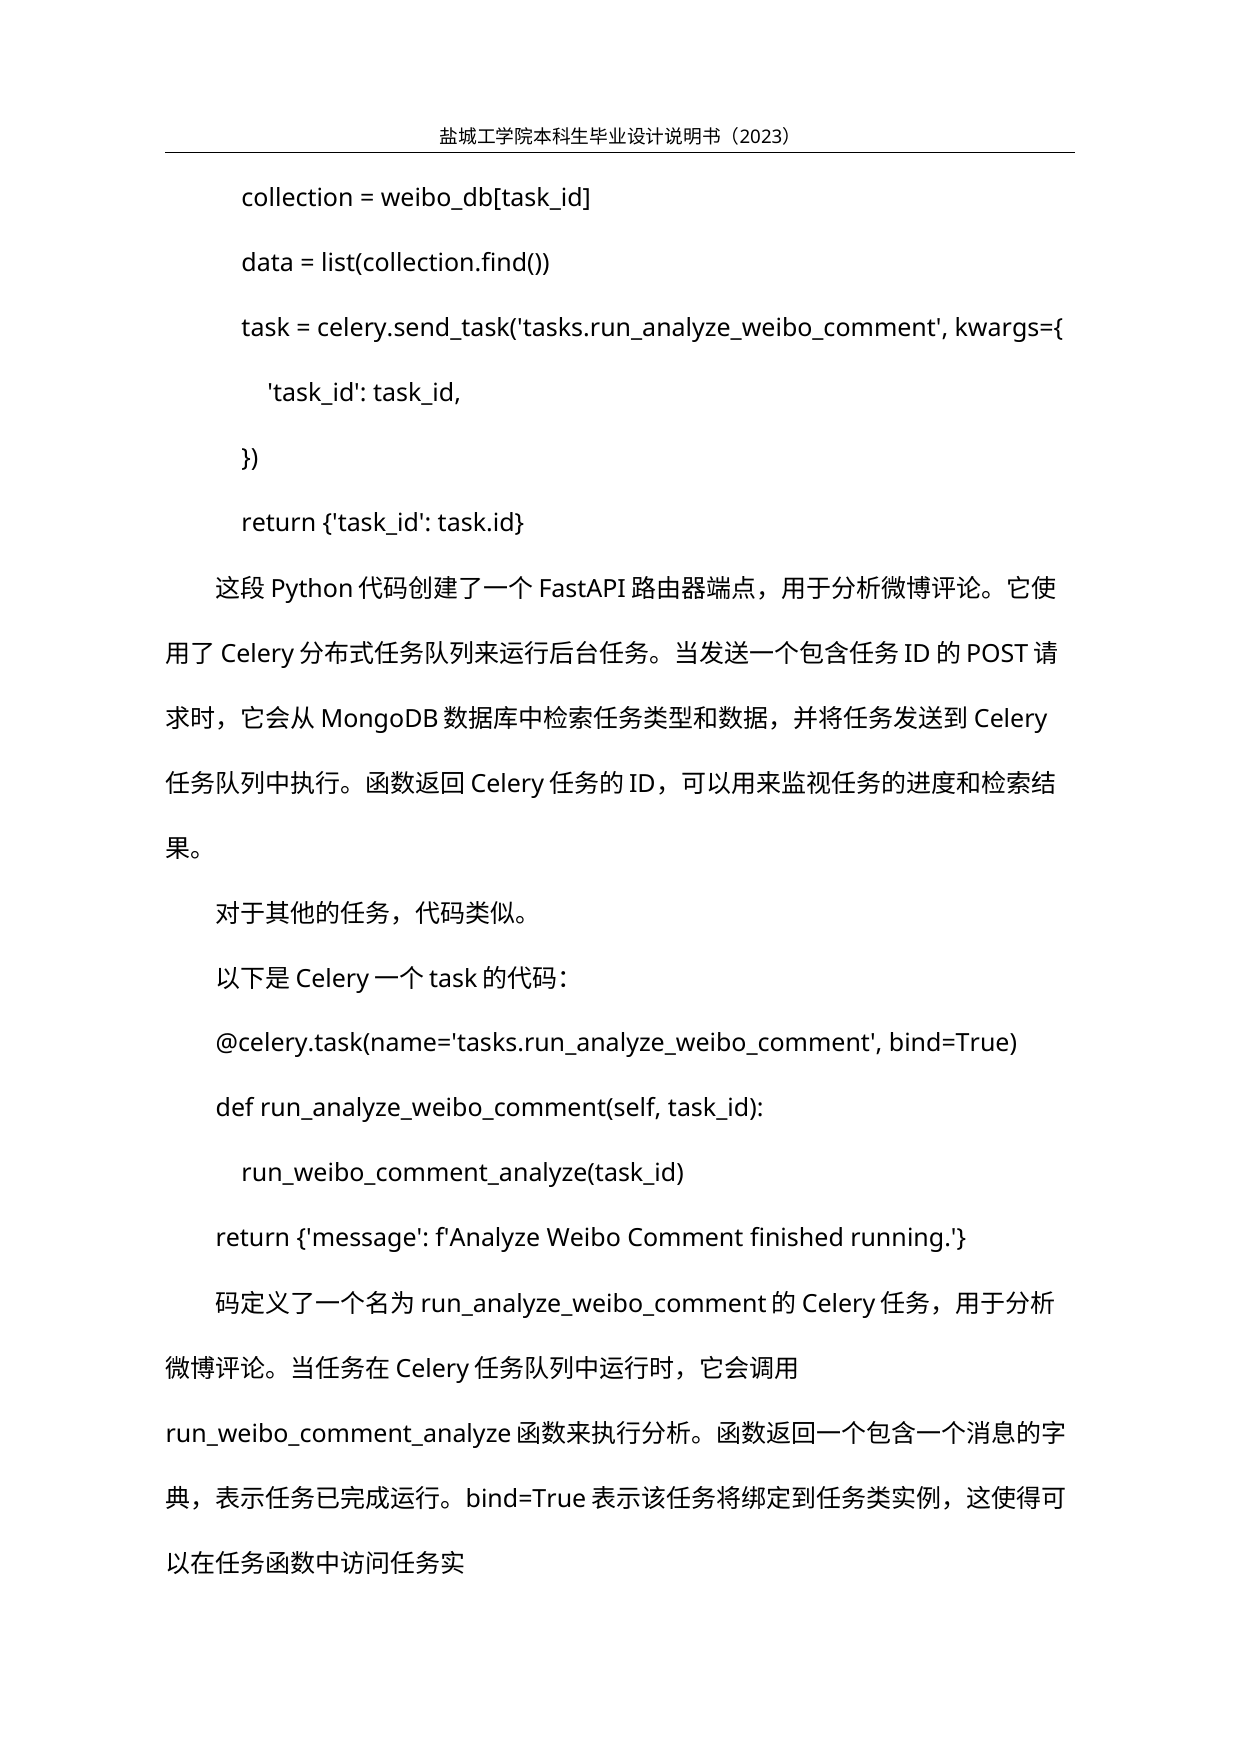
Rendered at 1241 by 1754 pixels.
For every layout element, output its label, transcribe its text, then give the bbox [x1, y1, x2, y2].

text return {'message': f'Analyze Weibo Comment finished running.'} [165, 1204, 1075, 1269]
text def run_analyze_weibo_comment(self, task_id): [165, 1074, 1075, 1139]
text }) [165, 424, 1075, 489]
text 以下是Celery一个task的代码： [165, 944, 1075, 1009]
text 这段Python代码创建了一个FastAPI路由器端点，用于分析微博评论。它使用了Celery分布式任务队列来运行后台任务。当发送一个包含任务ID的POST请求时，它会从MongoDB数据库中检索任务类型和数据，并将任务发送到Celery任务队列中执行。函数返回Celery任务的ID，可以用来监视任务的进度和检索结果。 [165, 554, 1075, 879]
text collection = weibo_db[task_id] [165, 164, 1075, 229]
text 对于其他的任务，代码类似。 [165, 879, 1075, 944]
text @celery.task(name='tasks.run_analyze_weibo_comment', bind=True) [165, 1009, 1075, 1074]
text return {'task_id': task.id} [165, 489, 1075, 554]
text task = celery.send_task('tasks.run_analyze_weibo_comment', kwargs={ [165, 294, 1075, 359]
text 码定义了一个名为run_analyze_weibo_comment的Celery任务，用于分析微博评论。当任务在Celery任务队列中运行时，它会调用run_weibo_comment_analyze函数来执行分析。函数返回一个包含一个消息的字典，表示任务已完成运行。bind=True表示该任务将绑定到任务类实例，这使得可以在任务函数中访问任务实 [165, 1269, 1075, 1594]
text run_weibo_comment_analyze(task_id) [165, 1139, 1075, 1204]
text 'task_id': task_id, [165, 359, 1075, 424]
text data = list(collection.find()) [165, 229, 1075, 294]
